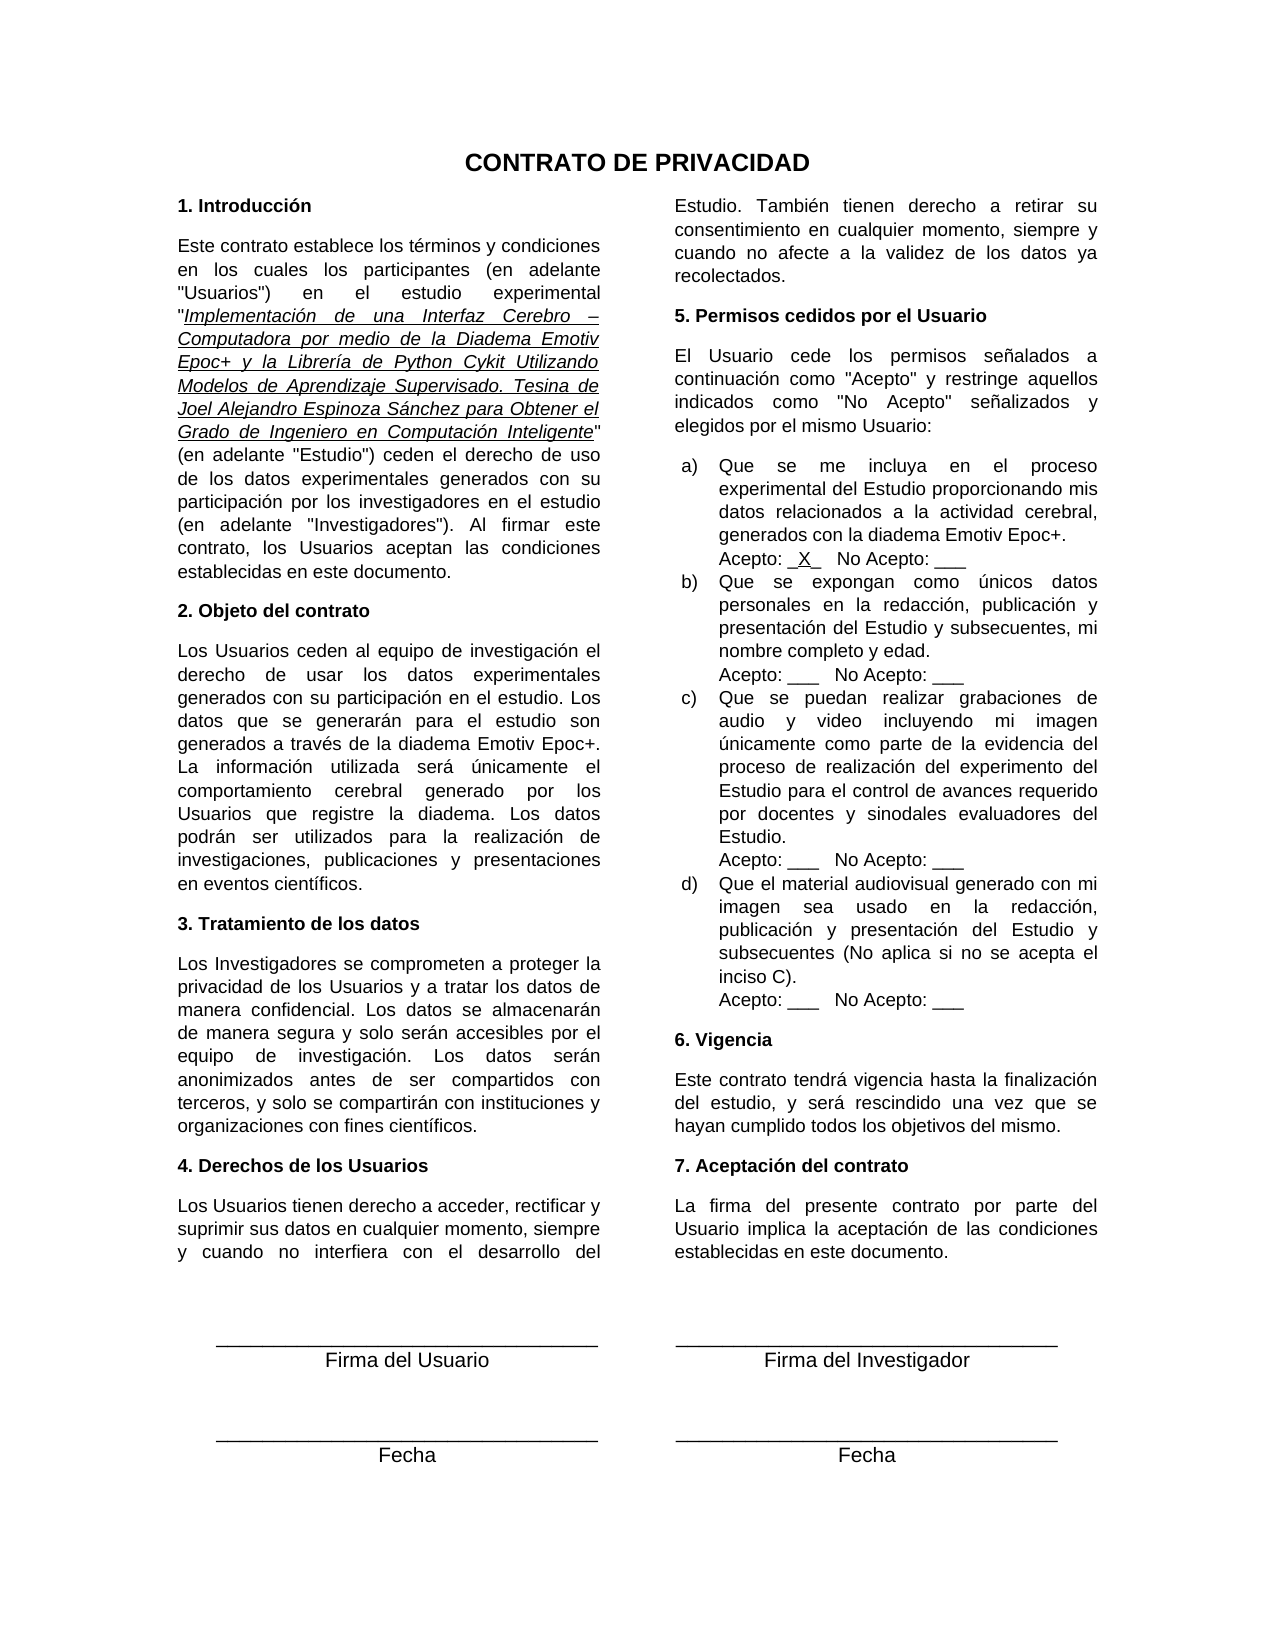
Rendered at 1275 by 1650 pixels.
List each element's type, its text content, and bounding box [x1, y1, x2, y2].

text 7. Aceptación del contrato [674, 1155, 1098, 1176]
text 3. Tratamiento de los datos [177, 912, 601, 934]
list Que se expongan como únicos datos personales en la redacción, publicación y presentación del Estudio y subsecuentes, mi nombre completo y edad. [681, 571, 1098, 662]
text Este contrato tendrá vigencia hasta la finalización del estudio, y será rescindido una vez que se hayan cumplido todos los objetivos del mismo. [674, 1068, 1098, 1136]
list Acepto: ___ No Acepto: ___ [719, 849, 1098, 871]
table_header _________________________________ Firma del Investigador _________________________________ Fecha [637, 1324, 1097, 1467]
list Que se me incluya en el proceso experimental del Estudio proporcionando mis datos relacionados a la actividad cerebral, generados con la diadema Emotiv Epoc+. [681, 454, 1098, 546]
text Los Usuarios tienen derecho a acceder, rectificar y suprimir sus datos en cualquier momento, siempre y cuando no interfiera con el desarrollo del Estudio. También tienen derecho a retirar su consentimiento en cualquier momento, siempre y cuando no afecte a la validez de los datos ya recolectados. [674, 195, 1098, 287]
text Los Investigadores se comprometen a proteger la privacidad de los Usuarios y a tratar los datos de manera confidencial. Los datos se almacenarán de manera segura y solo serán accesibles por el equipo de investigación. Los datos serán anonimizados antes de ser compartidos con terceros, y solo se compartirán con instituciones y organizaciones con fines científicos. [177, 952, 601, 1136]
list Que el material audiovisual generado con mi imagen sea usado en la redacción, publicación y presentación del Estudio y subsecuentes (No aplica si no se acepta el inciso C). [681, 872, 1098, 987]
text 1. Introducción [177, 195, 601, 217]
text 6. Vigencia [674, 1028, 1098, 1050]
text Los Usuarios tienen derecho a acceder, rectificar y suprimir sus datos en cualquier momento, siempre y cuando no interfiera con el desarrollo del Estudio. También tienen derecho a retirar su consentimiento en cualquier momento, siempre y cuando no afecte a la validez de los datos ya recolectados. [177, 1195, 601, 1263]
text La firma del presente contrato por parte del Usuario implica la aceptación de las condiciones establecidas en este documento. [674, 1195, 1098, 1263]
list Acepto: _X_ No Acepto: ___ [719, 547, 1098, 569]
list Que se puedan realizar grabaciones de audio y video incluyendo mi imagen únicamente como parte de la evidencia del proceso de realización del experimento del Estudio para el control de avances requerido por docentes y sinodales evaluadores del Estudio. [681, 687, 1098, 848]
text 4. Derechos de los Usuarios [177, 1155, 601, 1176]
text 5. Permisos cedidos por el Usuario [674, 305, 1098, 326]
text Los Usuarios ceden al equipo de investigación el derecho de usar los datos experimentales generados con su participación en el estudio. Los datos que se generarán para el estudio son generados a través de la diadema Emotiv Epoc+. La información utilizada será únicamente el comportamiento cerebral generado por los Usuarios que registre la diadema. Los datos podrán ser utilizados para la realización de investigaciones, publicaciones y presentaciones en eventos científicos. [177, 640, 601, 894]
table_header _________________________________ Firma del Usuario _________________________________ Fecha [177, 1324, 637, 1467]
text Este contrato establece los términos y condiciones en los cuales los participantes (en adelante "Usuarios") en el estudio experimental "Implementación de una Interfaz Cerebro – Computadora por medio de la Diadema Emotiv Epoc+ y la Librería de Python Cykit Utilizando Modelos de Aprendizaje Supervisado. Tesina de Joel Alejandro Espinoza Sánchez para Obtener el Grado de Ingeniero en Computación Inteligente" (en adelante "Estudio") ceden el derecho de uso de los datos experimentales generados con su participación por los investigadores en el estudio (en adelante "Investigadores"). Al firmar este contrato, los Usuarios aceptan las condiciones establecidas en este documento. [177, 235, 601, 582]
text CONTRATO DE PRIVACIDAD [177, 148, 1098, 176]
text El Usuario cede los permisos señalados a continuación como "Acepto" y restringe aquellos indicados como "No Acepto" señalizados y elegidos por el mismo Usuario: [674, 345, 1098, 436]
list Acepto: ___ No Acepto: ___ [719, 989, 1098, 1010]
text 2. Objeto del contrato [177, 600, 601, 622]
list Acepto: ___ No Acepto: ___ [719, 663, 1098, 685]
